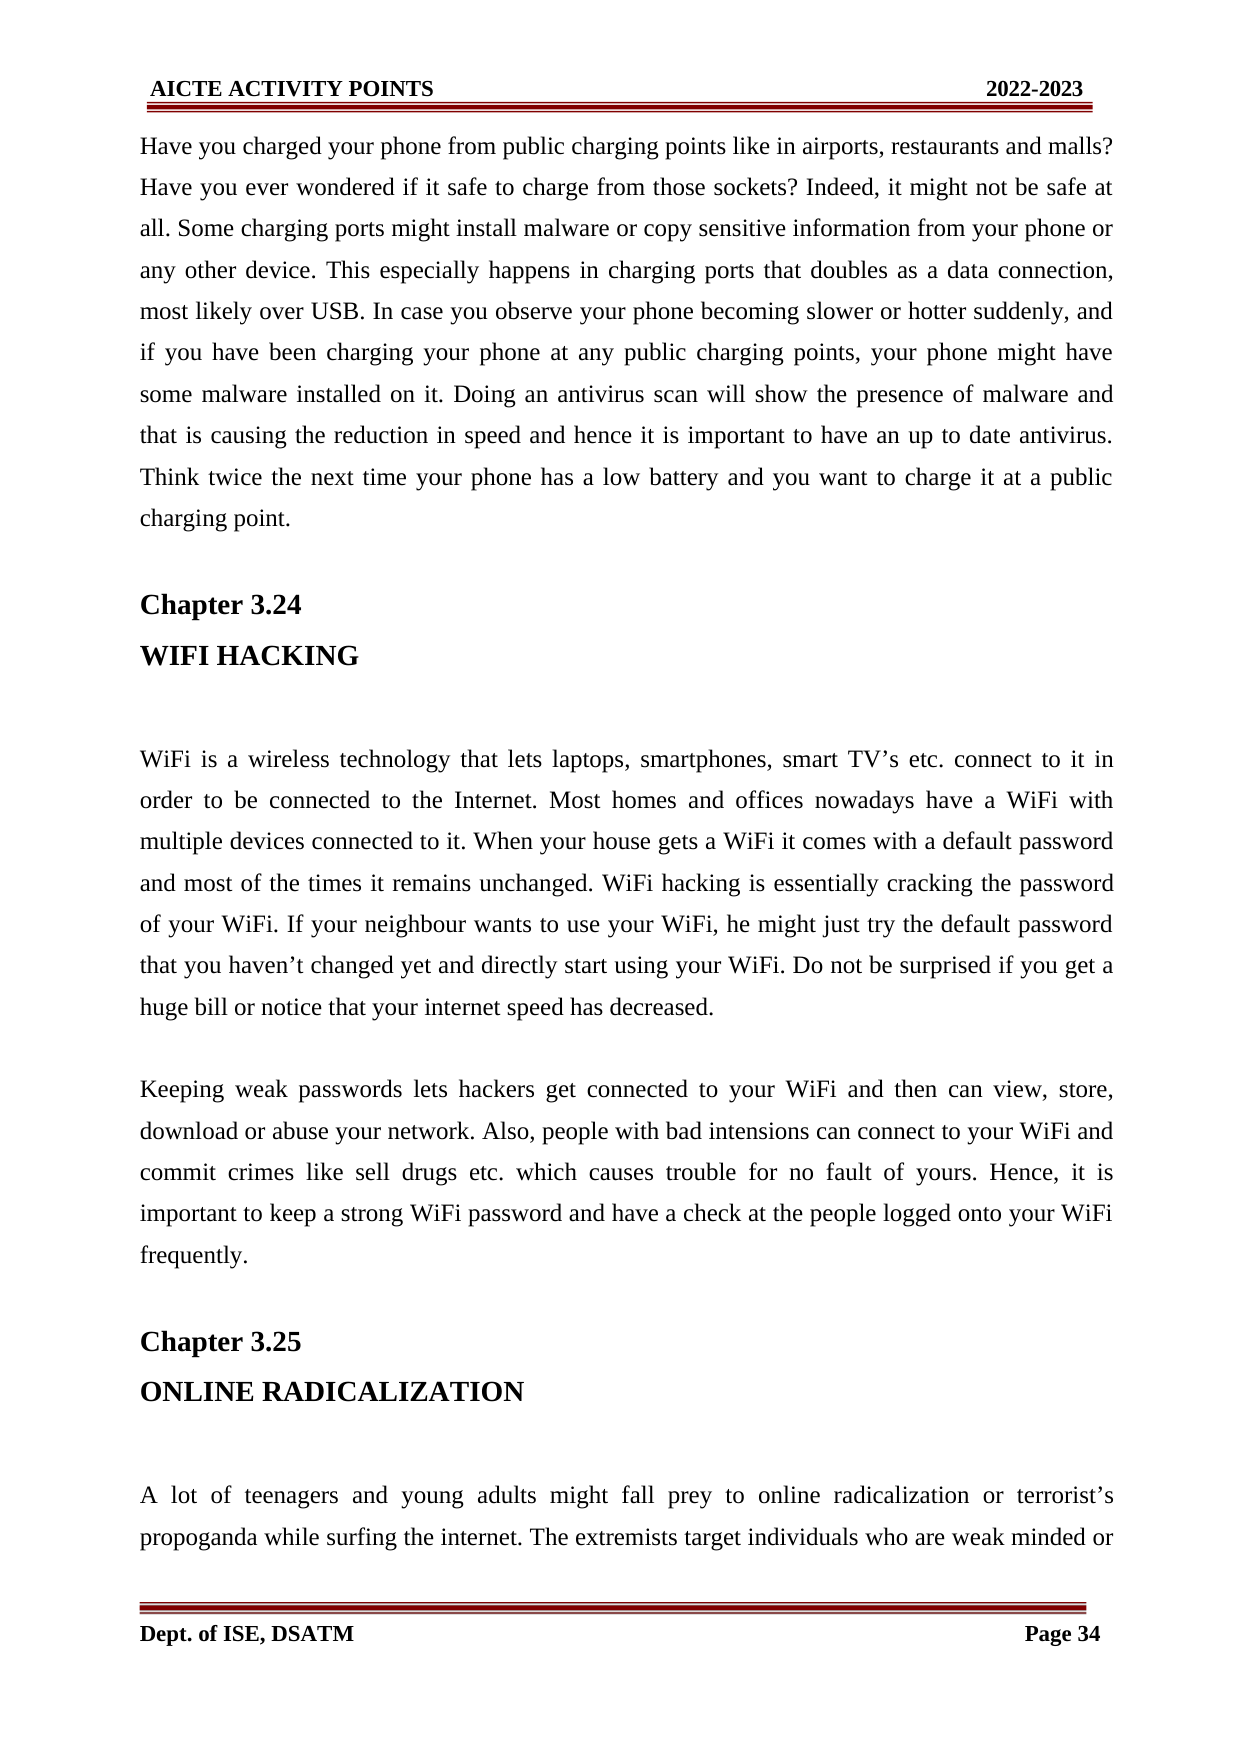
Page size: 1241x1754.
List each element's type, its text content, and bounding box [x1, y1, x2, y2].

text WiFi is a wireless technology that lets laptops, smartphones, smart TV’s etc. connect to it in order to be connected to the Internet. Most homes and offices nowadays have a WiFi with multiple devices connected to it. When your house gets a WiFi it comes with a default password and most of the times it remains unchanged. WiFi hacking is essentially cracking the password of your WiFi. If your neighbour wants to use your WiFi, he might just try the default password that you haven’t changed yet and directly start using your WiFi. Do not be surprised if you get a huge bill or notice that your internet speed has decreased. Keeping weak passwords lets hackers get connected to your WiFi and then can view, store, download or abuse your network. Also, people with bad intensions can connect to your WiFi and commit crimes like sell drugs etc. which causes trouble for no fault of yours. Hence, it is important to keep a strong WiFi password and have a check at the people logged onto your WiFi frequently. [139, 963, 1115, 1269]
text Have you charged your phone from public charging points like in airports, restaurants and malls? Have you ever wondered if it safe to charge from those sockets? Indeed, it might not be safe at all. Some charging ports might install malware or copy sensitive information from your phone or any other device. This especially happens in charging ports that doubles as a data connection, most likely over USB. In case you observe your phone becoming slower or hotter suddenly, and if you have been charging your phone at any public charging points, your phone might have some malware installed on it. Doing an antivirus scan will show the presence of malware and that is causing the reduction in speed and hence it is important to have an up to date antivirus. Think twice the next time your phone has a low battery and you want to charge it at a public charging point. [139, 472, 1115, 532]
text ONLINE RADICALIZATION [139, 1374, 1117, 1408]
text Chapter 3.24 [139, 587, 1117, 621]
text Have you charged your phone from public charging points like in airports, restaurants and malls? Have you ever wondered if it safe to charge from those sockets? Indeed, it might not be safe at all. Some charging ports might install malware or copy sensitive information from your phone or any other device. This especially happens in charging ports that doubles as a data connection, most likely over USB. In case you observe your phone becoming slower or hotter suddenly, and if you have been charging your phone at any public charging points, your phone might have some malware installed on it. Doing an antivirus scan will show the presence of malware and that is causing the reduction in speed and hence it is important to have an up to date antivirus. Think twice the next time your phone has a low battery and you want to charge it at a public charging point. [139, 118, 1115, 432]
text WiFi is a wireless technology that lets laptops, smartphones, smart TV’s etc. connect to it in order to be connected to the Internet. Most homes and offices nowadays have a WiFi with multiple devices connected to it. When your house gets a WiFi it comes with a default password and most of the times it remains unchanged. WiFi hacking is essentially cracking the password of your WiFi. If your neighbour wants to use your WiFi, he might just try the default password that you haven’t changed yet and directly start using your WiFi. Do not be surprised if you get a huge bill or notice that your internet speed has decreased. Keeping weak passwords lets hackers get connected to your WiFi and then can view, store, download or abuse your network. Also, people with bad intensions can connect to your WiFi and commit crimes like sell drugs etc. which causes trouble for no fault of yours. Hence, it is important to keep a strong WiFi password and have a check at the people logged onto your WiFi frequently. [139, 731, 1115, 962]
picture [139, 1602, 1087, 1616]
text WIFI HACKING [139, 638, 1117, 671]
text Chapter 3.25 [139, 1324, 1117, 1358]
